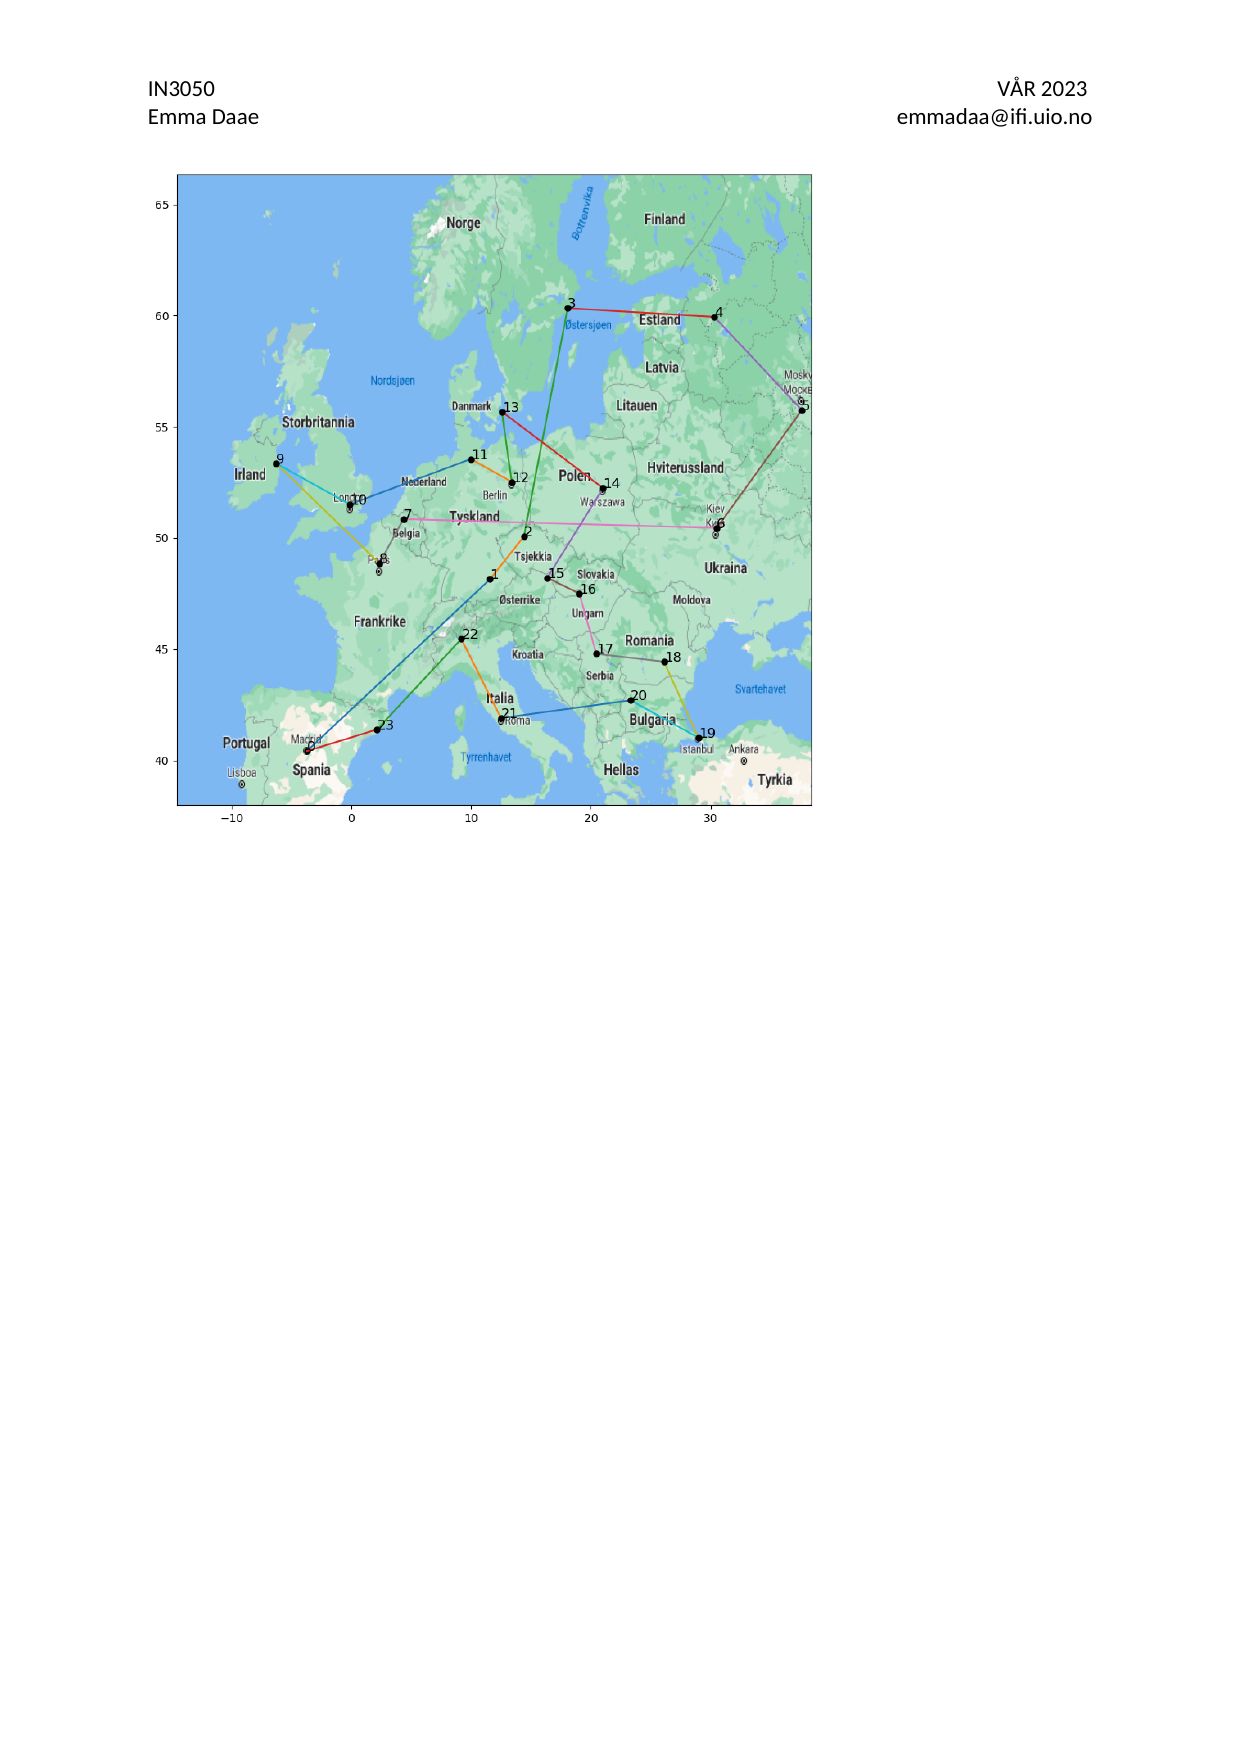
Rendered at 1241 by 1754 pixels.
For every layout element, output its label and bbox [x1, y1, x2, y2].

picture [147, 147, 839, 852]
